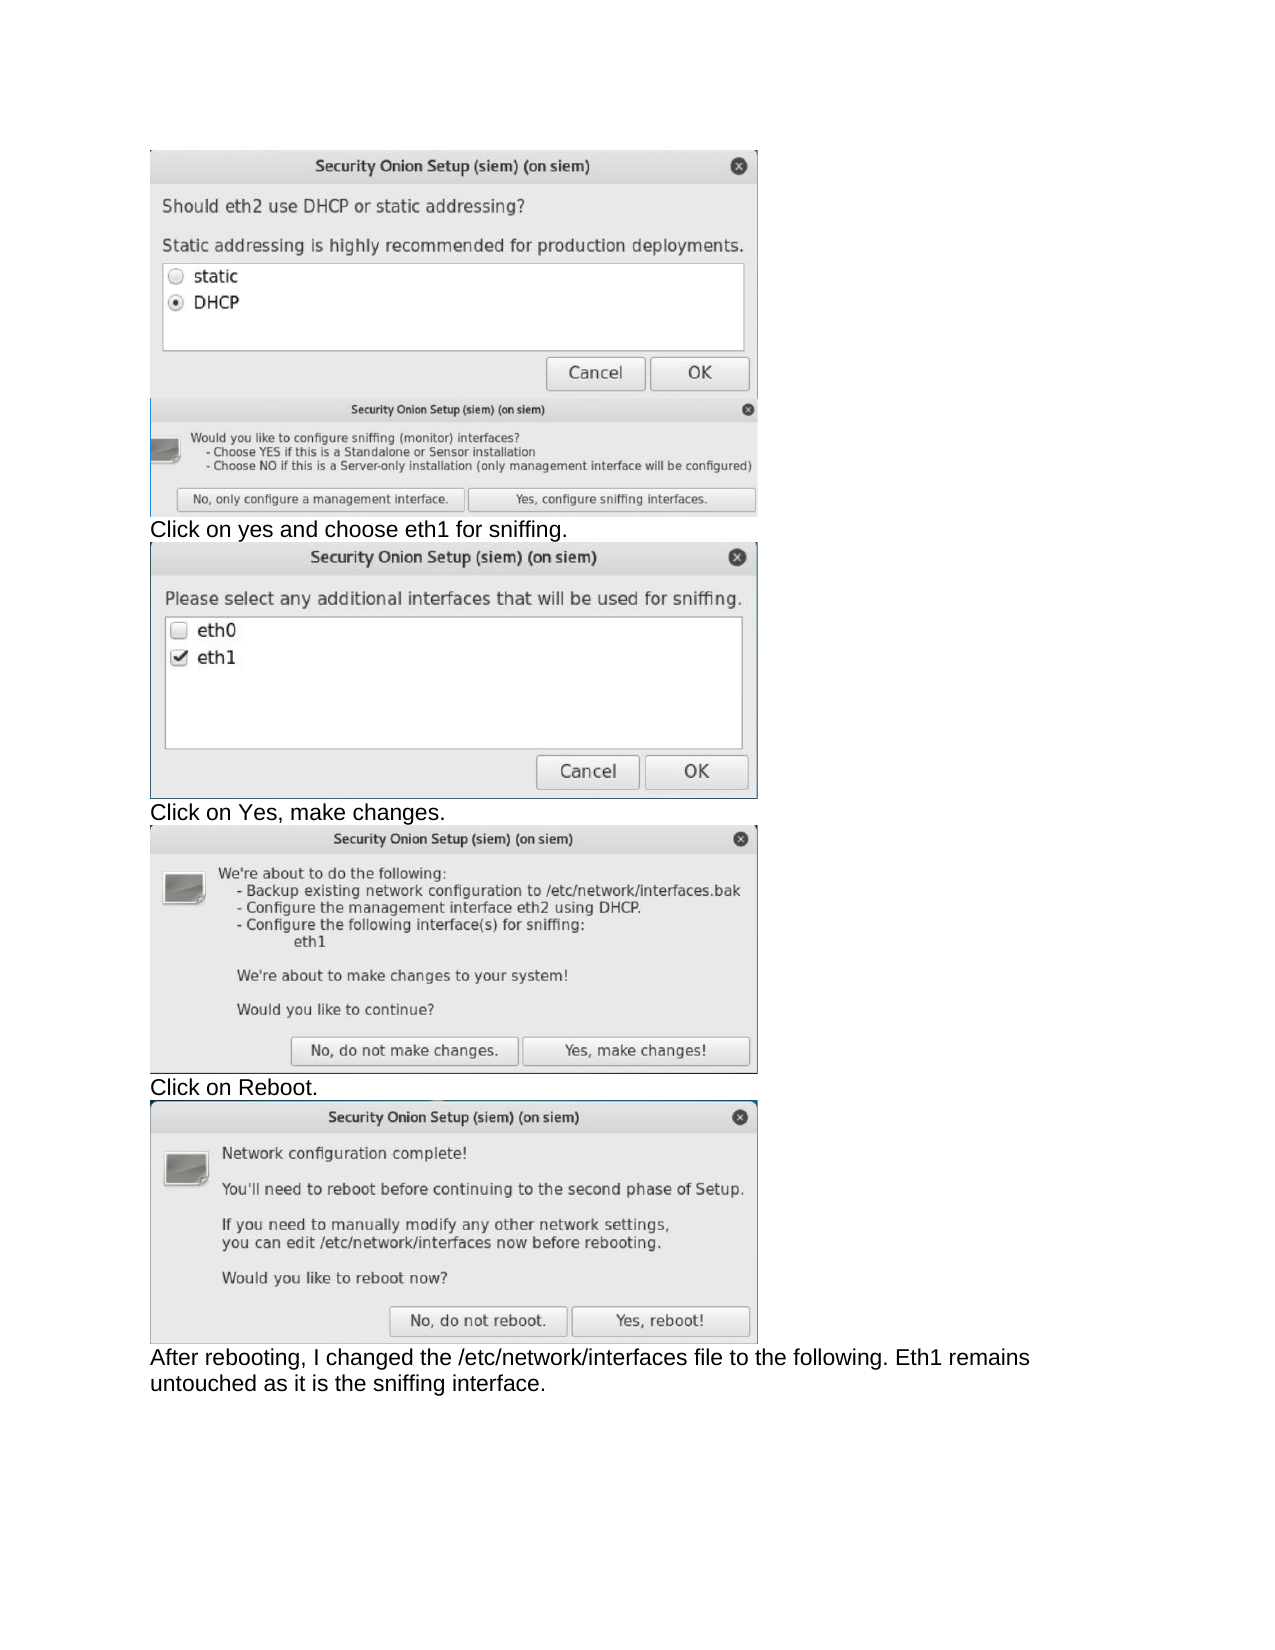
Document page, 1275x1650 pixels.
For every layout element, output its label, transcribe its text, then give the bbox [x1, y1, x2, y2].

picture [150, 542, 758, 799]
text After rebooting, I changed the /etc/network/interfaces file to the following. Eth1 remains untouched as it is the sniffing interface. [150, 1344, 1125, 1397]
text Click on Reboot. [150, 1074, 1125, 1100]
picture [150, 825, 758, 1074]
picture [150, 1100, 758, 1344]
text Click on yes and choose eth1 for sniffing. [150, 516, 1125, 543]
picture [150, 150, 758, 517]
text Click on Yes, make changes. [150, 799, 1125, 825]
